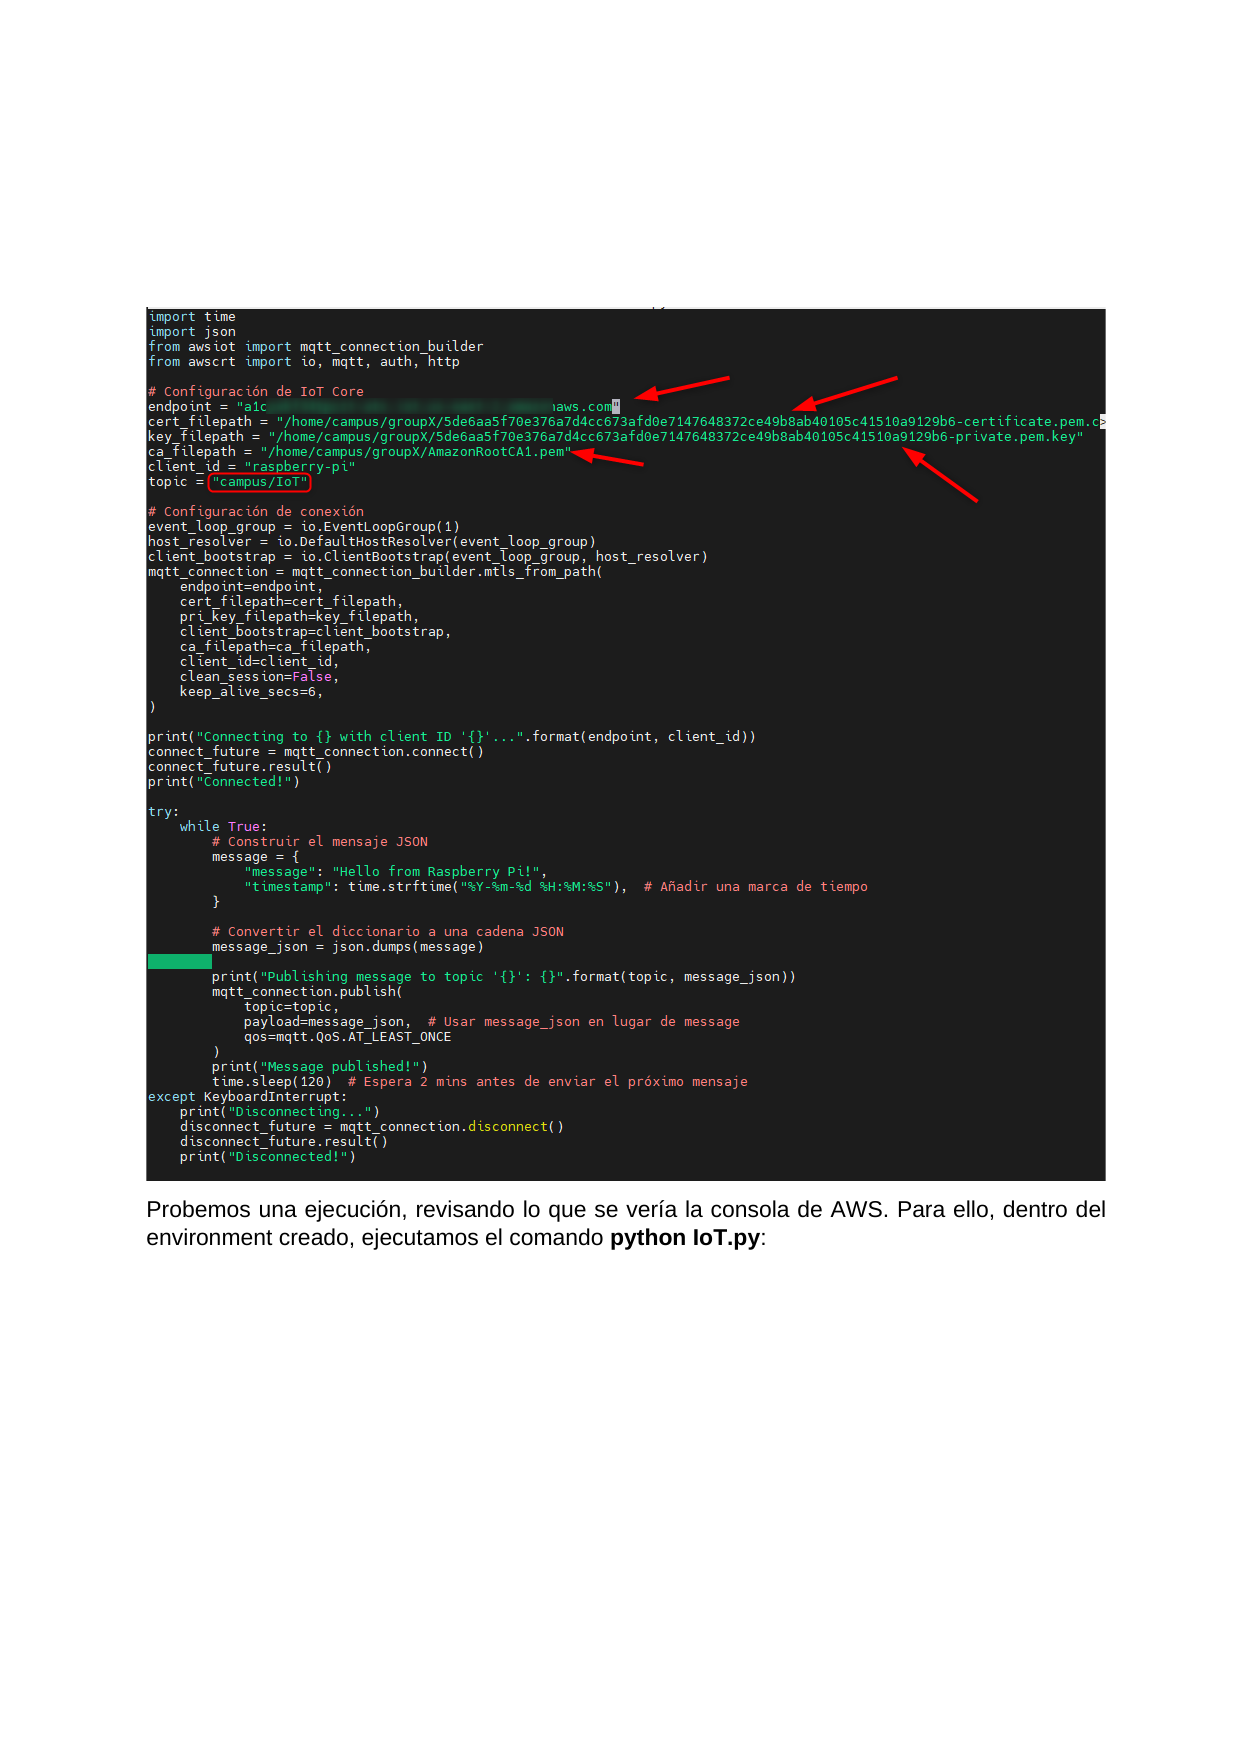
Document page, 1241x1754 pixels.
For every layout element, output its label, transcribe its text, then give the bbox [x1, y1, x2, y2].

picture [146, 307, 1106, 1181]
text Probemos una ejecución, revisando lo que se vería la consola de AWS. Para ello, dentro del environment creado, ejecutamos el comando python IoT.py: [146, 1196, 1108, 1250]
